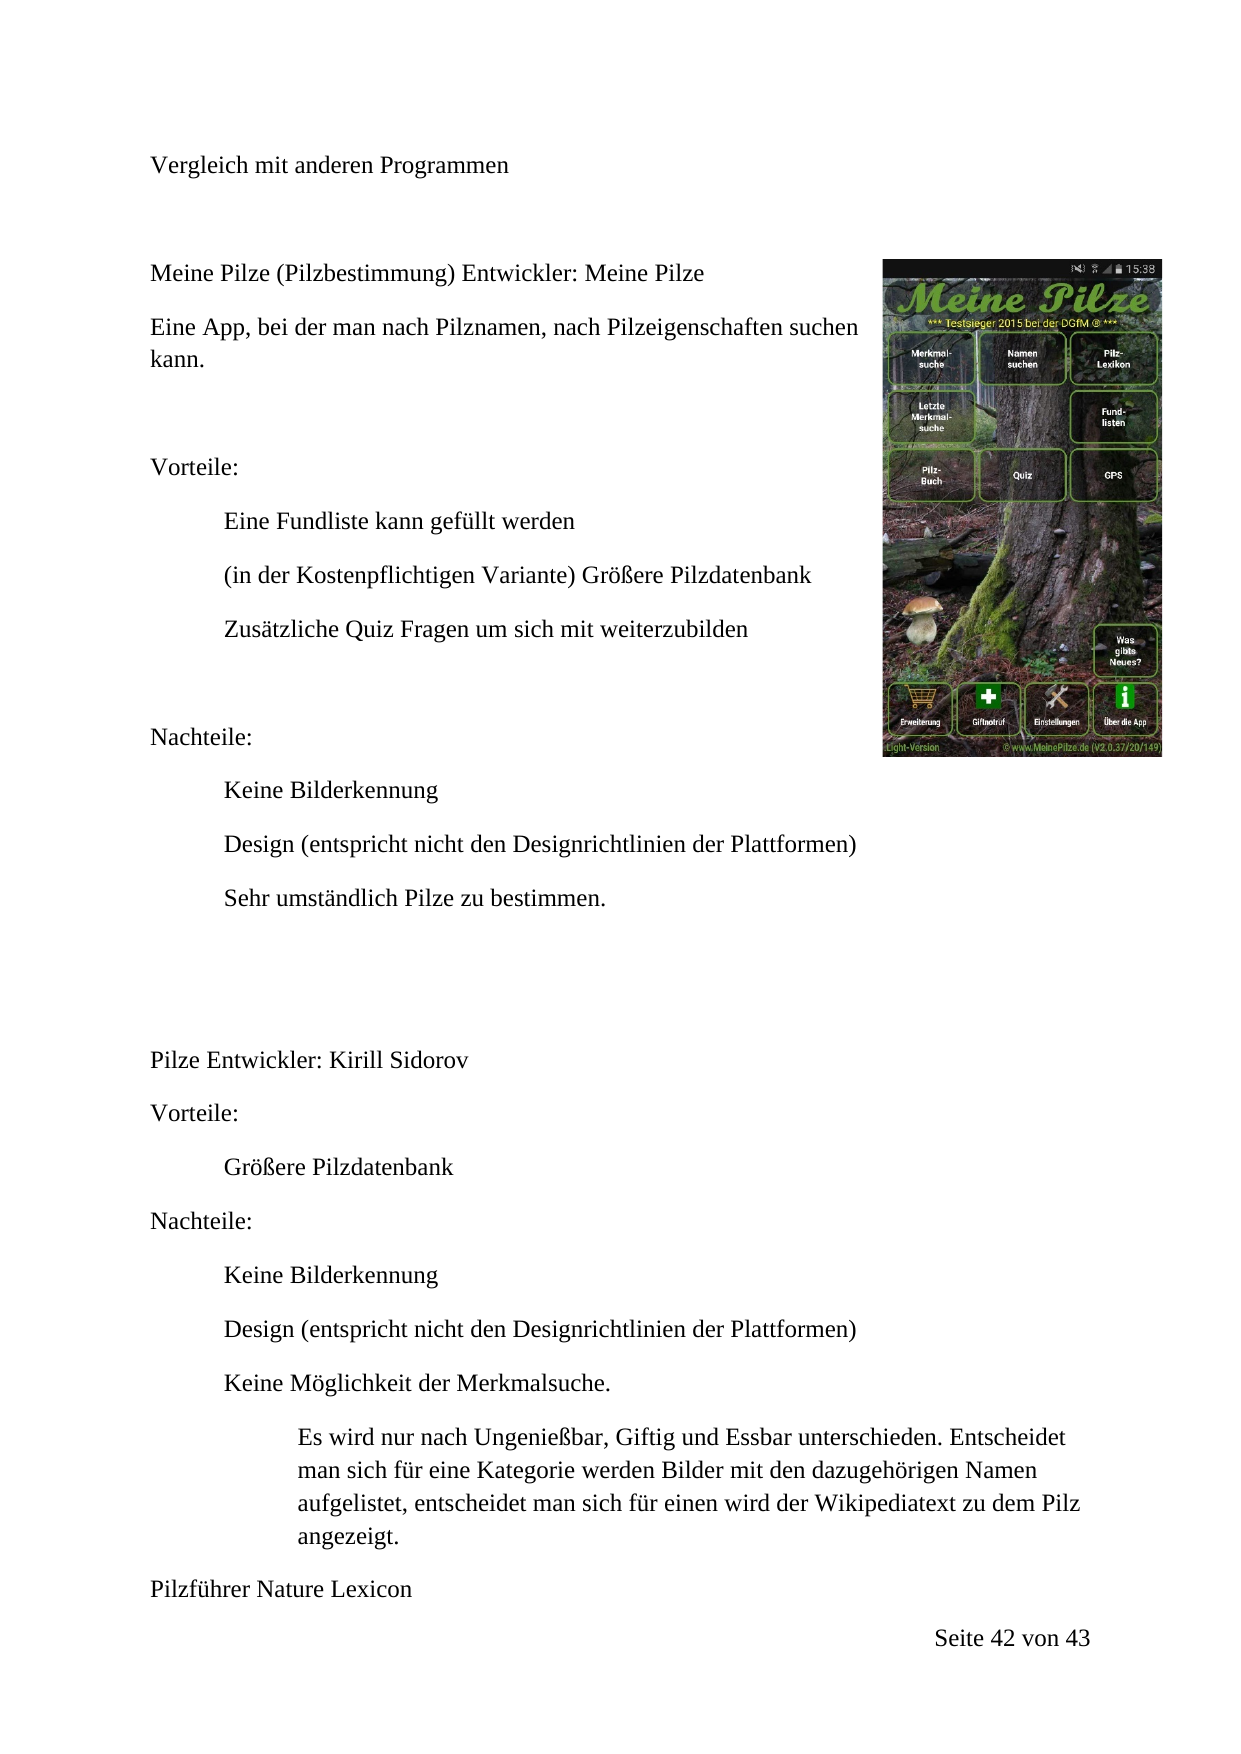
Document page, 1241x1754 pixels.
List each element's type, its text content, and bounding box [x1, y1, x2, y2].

text Design (entspricht nicht den Designrichtlinien der Plattformen) [224, 829, 1090, 858]
text Sehr umständlich Pilze zu bestimmen. [224, 883, 1090, 912]
text Pilze Entwickler: Kirill Sidorov [150, 1045, 1090, 1073]
text Nachteile: [150, 1206, 1090, 1235]
text Eine Fundliste kann gefüllt werden [224, 506, 882, 535]
text Vorteile: [150, 452, 882, 481]
text Nachteile: [150, 722, 882, 750]
text Pilzführer Nature Lexicon [150, 1574, 1090, 1603]
text Eine App, bei der man nach Pilznamen, nach Pilzeigenschaften suchen kann. [150, 312, 882, 373]
text Keine Bilderkennung [150, 1260, 1090, 1289]
text Größere Pilzdatenbank [150, 1152, 1090, 1181]
text Zusätzliche Quiz Fragen um sich mit weiterzubilden [224, 614, 882, 643]
text Vorteile: [150, 1098, 1090, 1127]
text Keine Möglichkeit der Merkmalsuche. [150, 1368, 1090, 1397]
picture [882, 259, 1163, 757]
text Keine Bilderkennung [224, 775, 1090, 804]
text Design (entspricht nicht den Designrichtlinien der Plattformen) [150, 1314, 1090, 1343]
text Vergleich mit anderen Programmen [150, 150, 1090, 179]
text Meine Pilze (Pilzbestimmung) Entwickler: Meine Pilze [150, 258, 1090, 286]
text Es wird nur nach Ungenießbar, Giftig und Essbar unterschieden. Entscheidet man sich für eine Kategorie werden Bilder mit den dazugehörigen Namen aufgelistet, entscheidet man sich für einen wird der Wikipediatext zu dem Pilz angezeigt. [297, 1422, 1090, 1549]
text (in der Kostenpflichtigen Variante) Größere Pilzdatenbank [224, 560, 882, 589]
